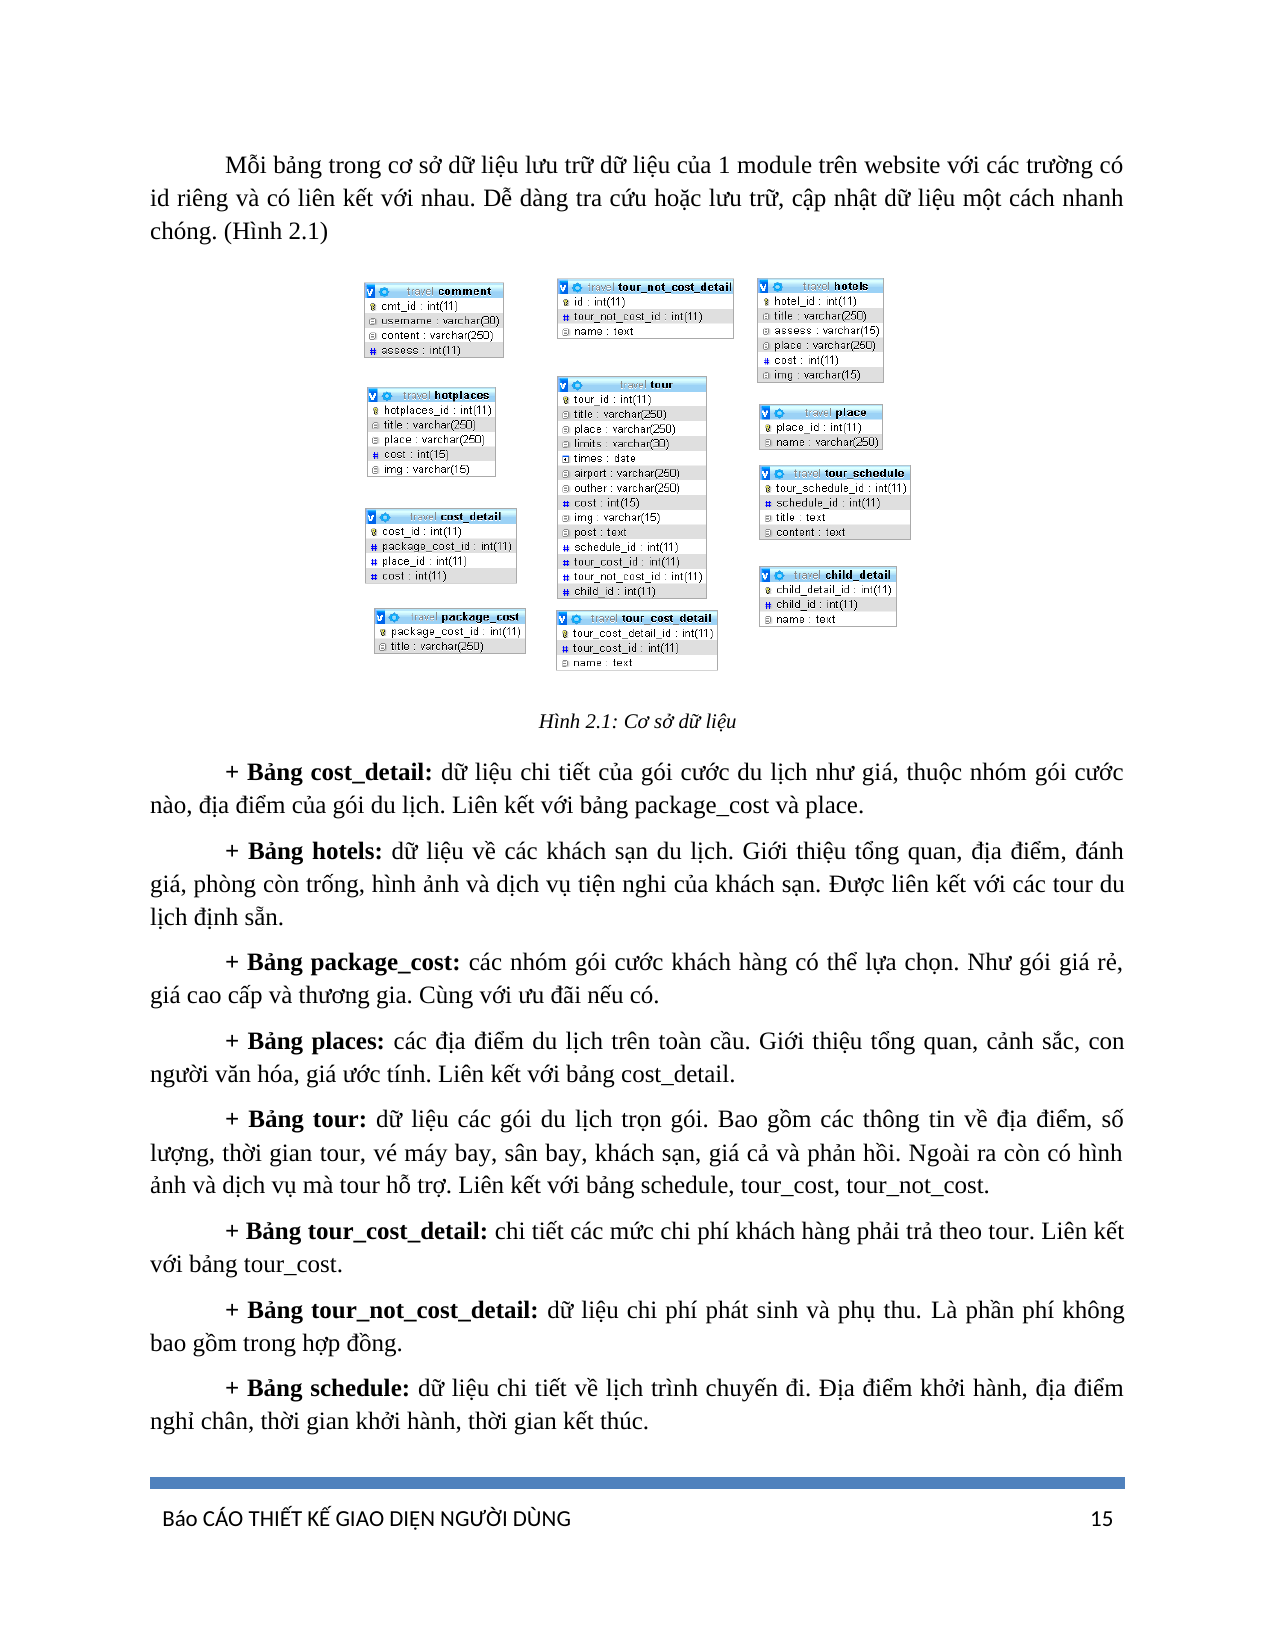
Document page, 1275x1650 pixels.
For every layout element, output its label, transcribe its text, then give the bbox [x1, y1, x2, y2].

picture [351, 270, 924, 684]
text + Bảng tour_not_cost_detail: dữ liệu chi phí phát sinh và phụ thu. Là phần phí không bao gồm trong hợp đồng. [150, 1295, 1125, 1356]
text + Bảng tour: dữ liệu các gói du lịch trọn gói. Bao gồm các thông tin về địa điểm, số lượng, thời gian tour, vé máy bay, sân bay, khách sạn, giá cả và phản hồi. Ngoài ra còn có hình ảnh và dịch vụ mà tour hỗ trợ. Liên kết với bảng schedule, tour_cost, tour_not_cost. [150, 1104, 1125, 1199]
text + Bảng cost_detail: dữ liệu chi tiết của gói cước du lịch như giá, thuộc nhóm gói cước nào, địa điểm của gói du lịch. Liên kết với bảng package_cost và place. [150, 757, 1125, 819]
text + Bảng places: các địa điểm du lịch trên toàn cầu. Giới thiệu tổng quan, cảnh sắc, con người văn hóa, giá ước tính. Liên kết với bảng cost_detail. [150, 1026, 1125, 1088]
text Mỗi bảng trong cơ sở dữ liệu lưu trữ dữ liệu của 1 module trên website với các trường có id riêng và có liên kết với nhau. Dễ dàng tra cứu hoặc lưu trữ, cập nhật dữ liệu một cách nhanh chóng. (Hình 2.1) [150, 150, 1125, 245]
text + Bảng package_cost: các nhóm gói cước khách hàng có thể lựa chọn. Như gói giá rẻ, giá cao cấp và thương gia. Cùng với ưu đãi nếu có. [150, 947, 1125, 1009]
text + Bảng schedule: dữ liệu chi tiết về lịch trình chuyến đi. Địa điểm khởi hành, địa điểm nghỉ chân, thời gian khởi hành, thời gian kết thúc. [150, 1373, 1125, 1435]
text + Bảng hotels: dữ liệu về các khách sạn du lịch. Giới thiệu tổng quan, địa điểm, đánh giá, phòng còn trống, hình ảnh và dịch vụ tiện nghi của khách sạn. Được liên kết với các tour du lịch định sẵn. [150, 836, 1125, 931]
text + Bảng tour_cost_detail: chi tiết các mức chi phí khách hàng phải trả theo tour. Liên kết với bảng tour_cost. [150, 1216, 1125, 1278]
text Hình 2.1: Cơ sở dữ liệu [150, 709, 1125, 733]
